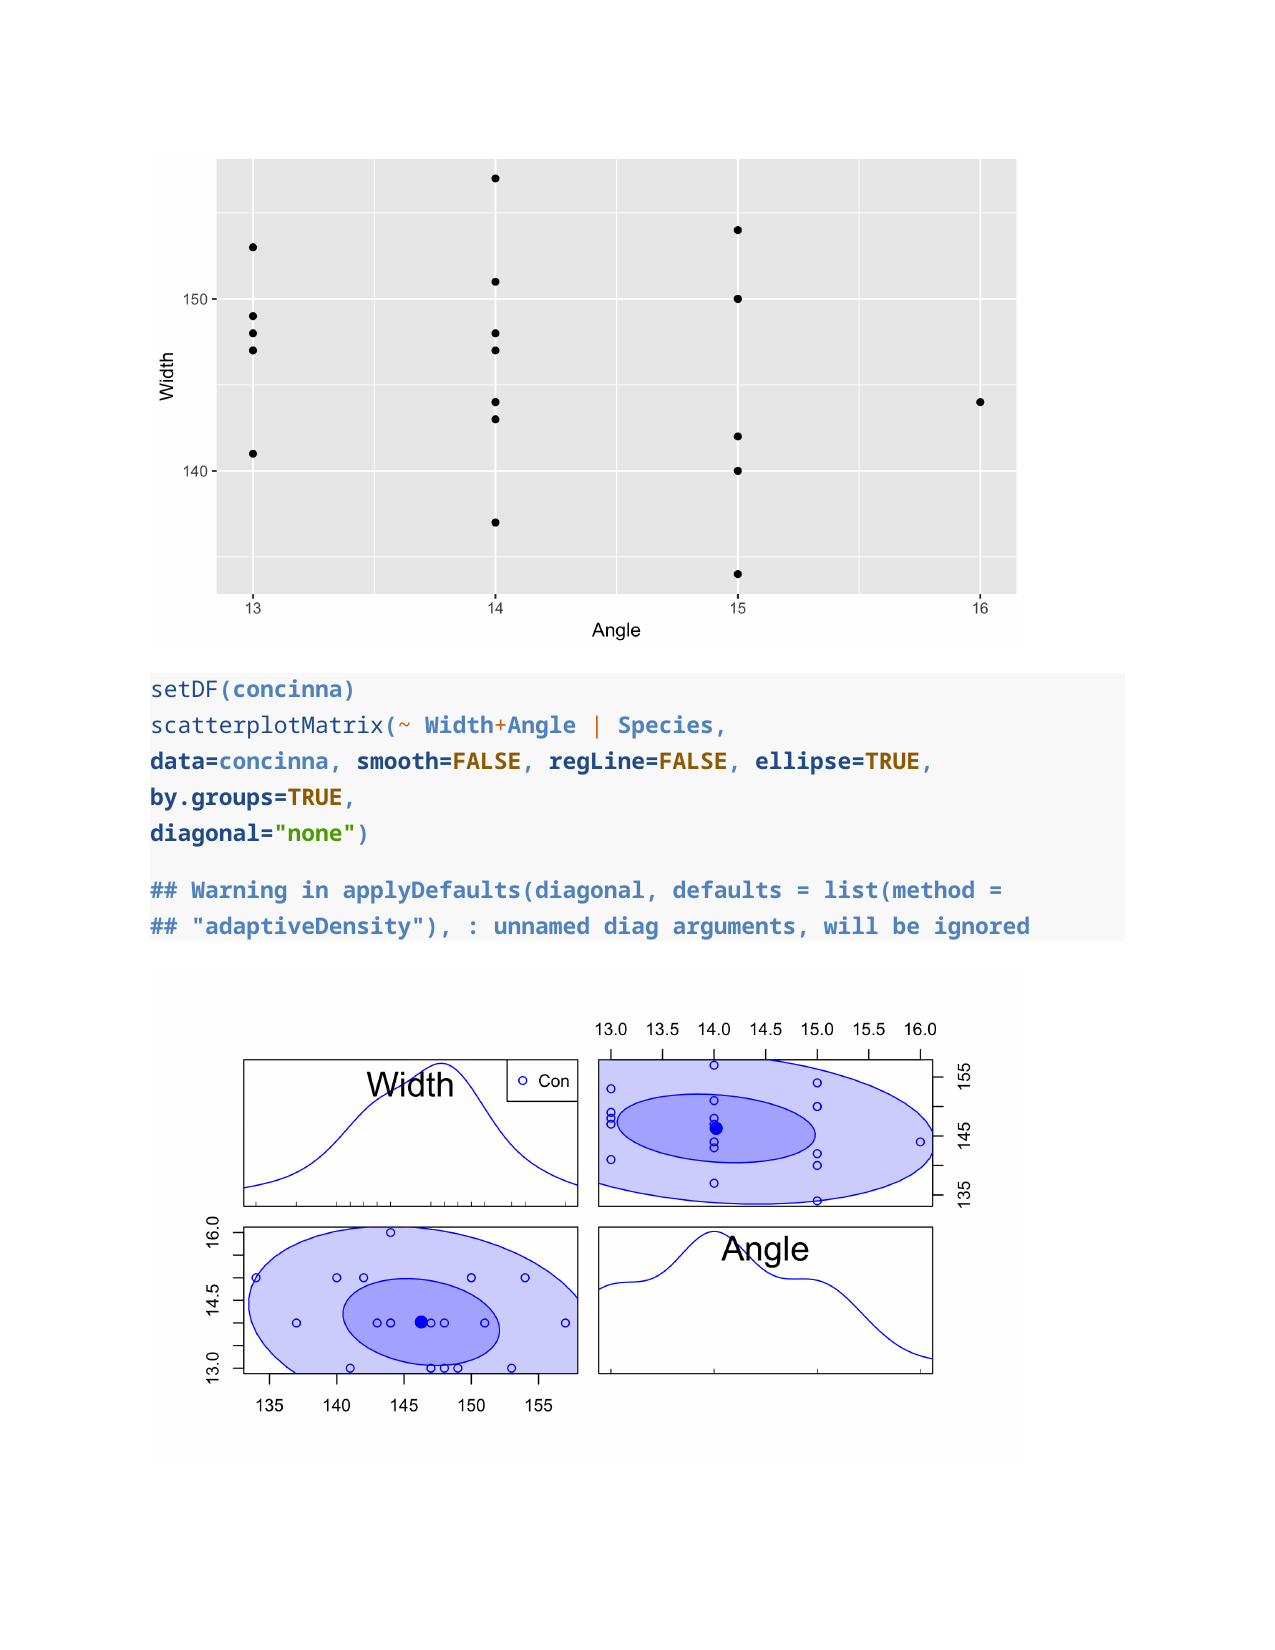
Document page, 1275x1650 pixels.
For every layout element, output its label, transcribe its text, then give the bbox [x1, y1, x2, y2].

text setDF(concinna) scatterplotMatrix(~ Width+Angle | Species, data=concinna, smooth=FALSE, regLine=FALSE, ellipse=TRUE, by.groups=TRUE, diagonal="none") [150, 673, 1125, 848]
picture [150, 150, 1025, 650]
picture [150, 966, 1025, 1467]
text ## Warning in applyDefaults(diagonal, defaults = list(method = ## "adaptiveDensity"), : unnamed diag arguments, will be ignored [150, 874, 1125, 941]
